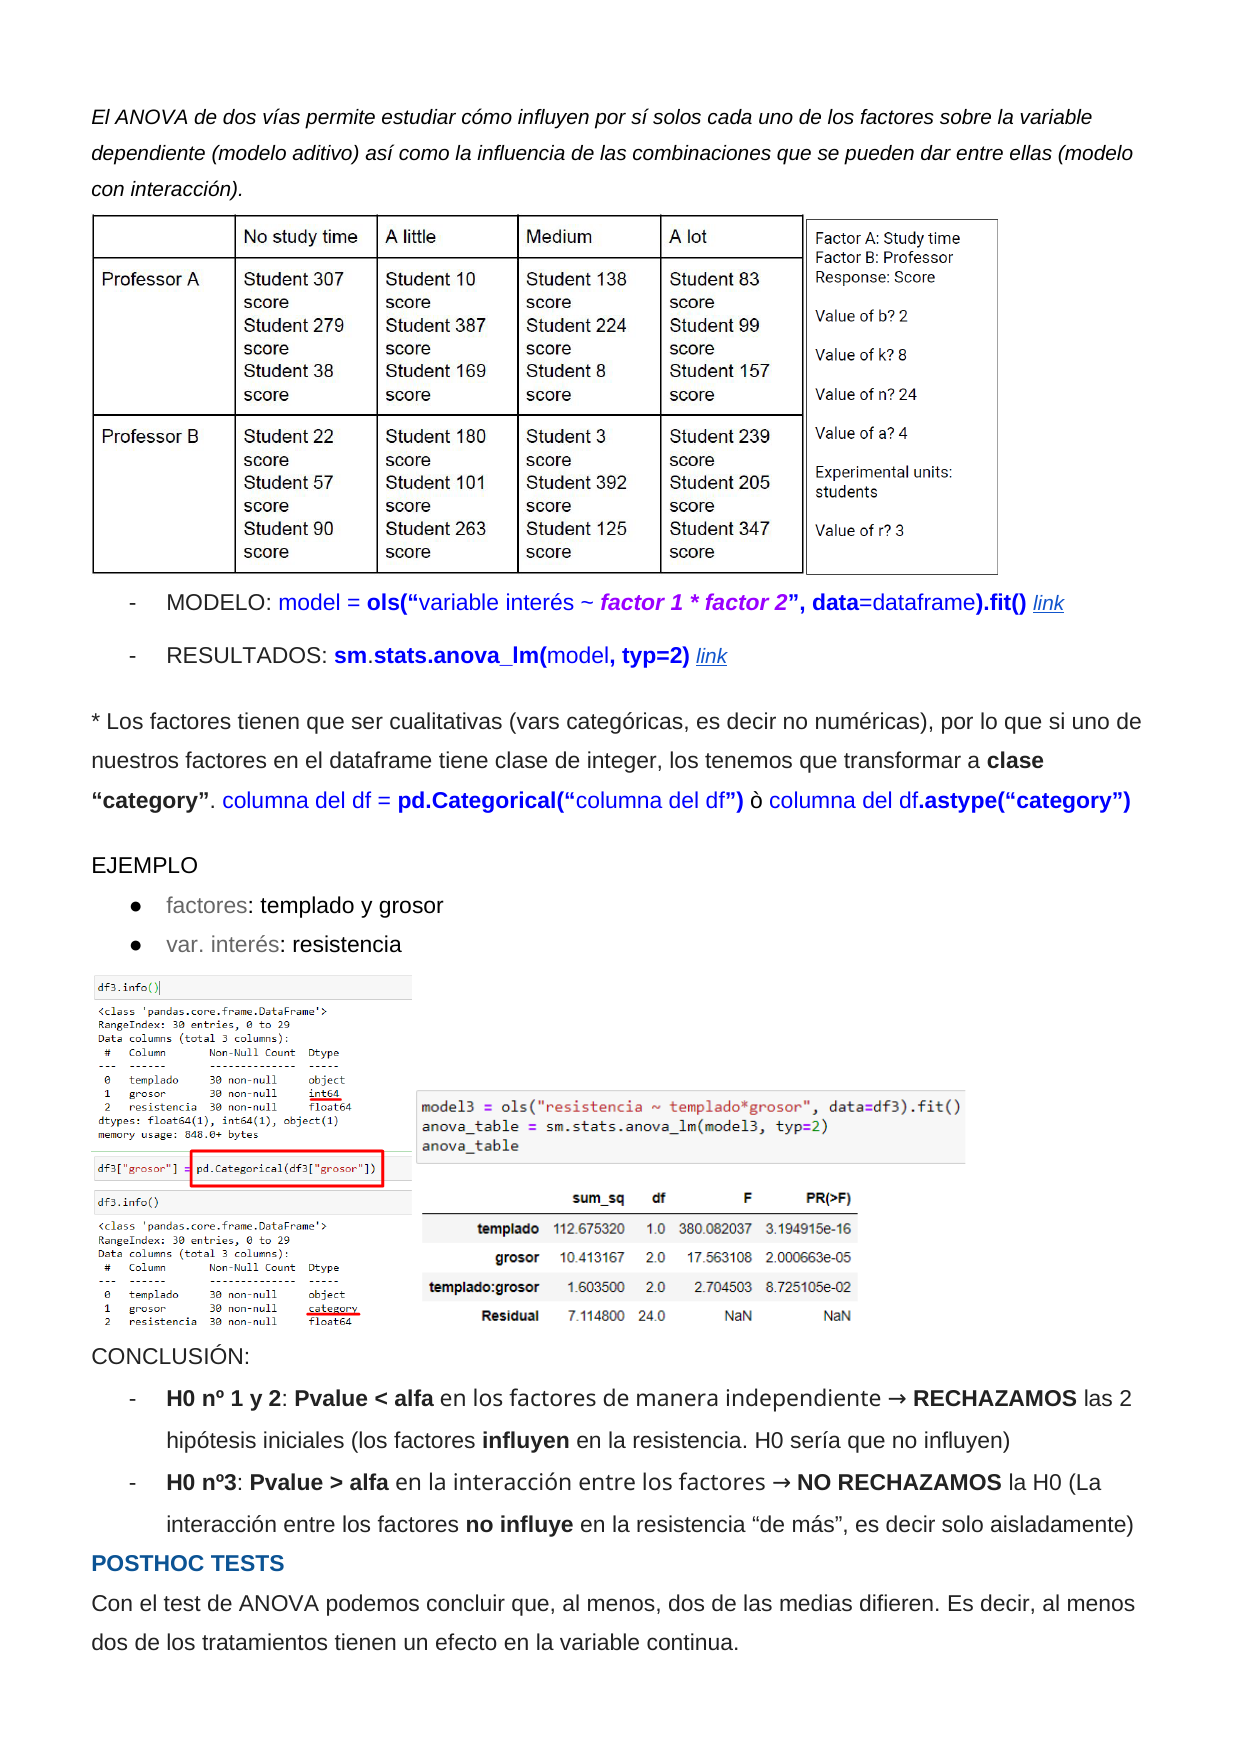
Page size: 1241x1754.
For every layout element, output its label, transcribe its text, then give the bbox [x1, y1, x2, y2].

list var. interés: resistencia [128, 931, 1149, 958]
text CONCLUSIÓN: [91, 1343, 1149, 1369]
text POSTHOC TESTS [91, 1550, 1149, 1576]
picture [91, 971, 966, 1330]
text * Los factores tienen que ser cualitativas (vars categóricas, es decir no numéricas), por lo que si uno de nuestros factores en el dataframe tiene clase de integer, los tenemos que transformar a clase “category”. columna del df = pd.Categorical(“columna del df”) ò columna del df.astype(“category”) [91, 708, 1149, 813]
list H0 nº3: Pvalue > alfa en la interacción entre los factores → NO RECHAZAMOS la H0 (La interacción entre los factores no influye en la resistencia “de más”, es decir solo aisladamente) [128, 1466, 1149, 1537]
text Con el test de ANOVA podemos concluir que, al menos, dos de las medias difieren. Es decir, al menos dos de los tratamientos tienen un efecto en la variable continua. [91, 1589, 1149, 1655]
list H0 nº 1 y 2: Pvalue < alfa en los factores de manera independiente → RECHAZAMOS las 2 hipótesis iniciales (los factores influyen en la resistencia. H0 sería que no influyen) [128, 1382, 1149, 1453]
list RESULTADOS: sm.stats.anova_lm(model, typ=2) link [128, 642, 1149, 668]
text El ANOVA de dos vías permite estudiar cómo influyen por sí solos cada uno de los factores sobre la variable dependiente (modelo aditivo) así como la influencia de las combinaciones que se pueden dar entre ellas (modelo con interacción). [91, 105, 1149, 201]
list factores: templado y grosor [128, 892, 1149, 918]
text EJEMPLO [91, 852, 1149, 879]
list MODELO: model = ols(“variable interés ~ factor 1 * factor 2”, data=dataframe).fit() link [128, 589, 1149, 616]
picture [91, 213, 998, 576]
